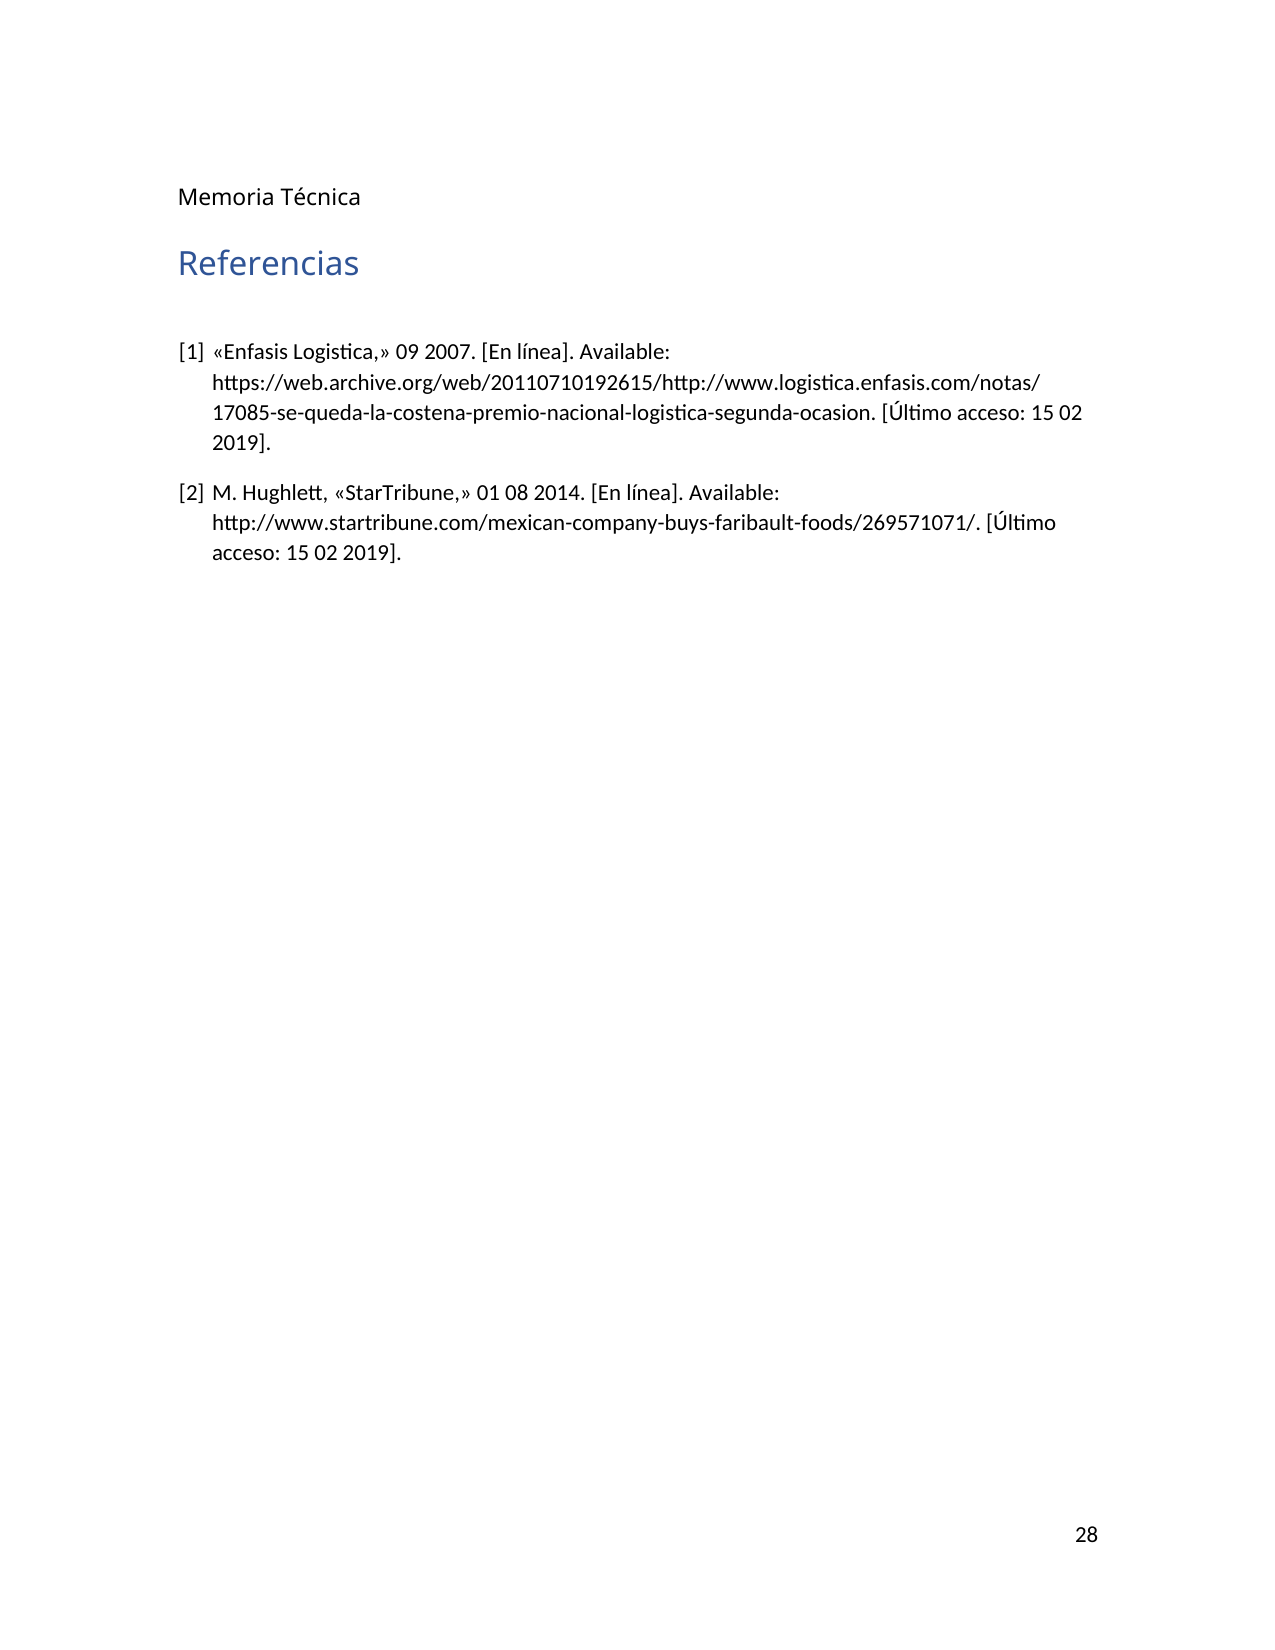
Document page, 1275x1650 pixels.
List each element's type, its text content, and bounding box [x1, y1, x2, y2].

text Memoria Técnica [177, 181, 1098, 213]
